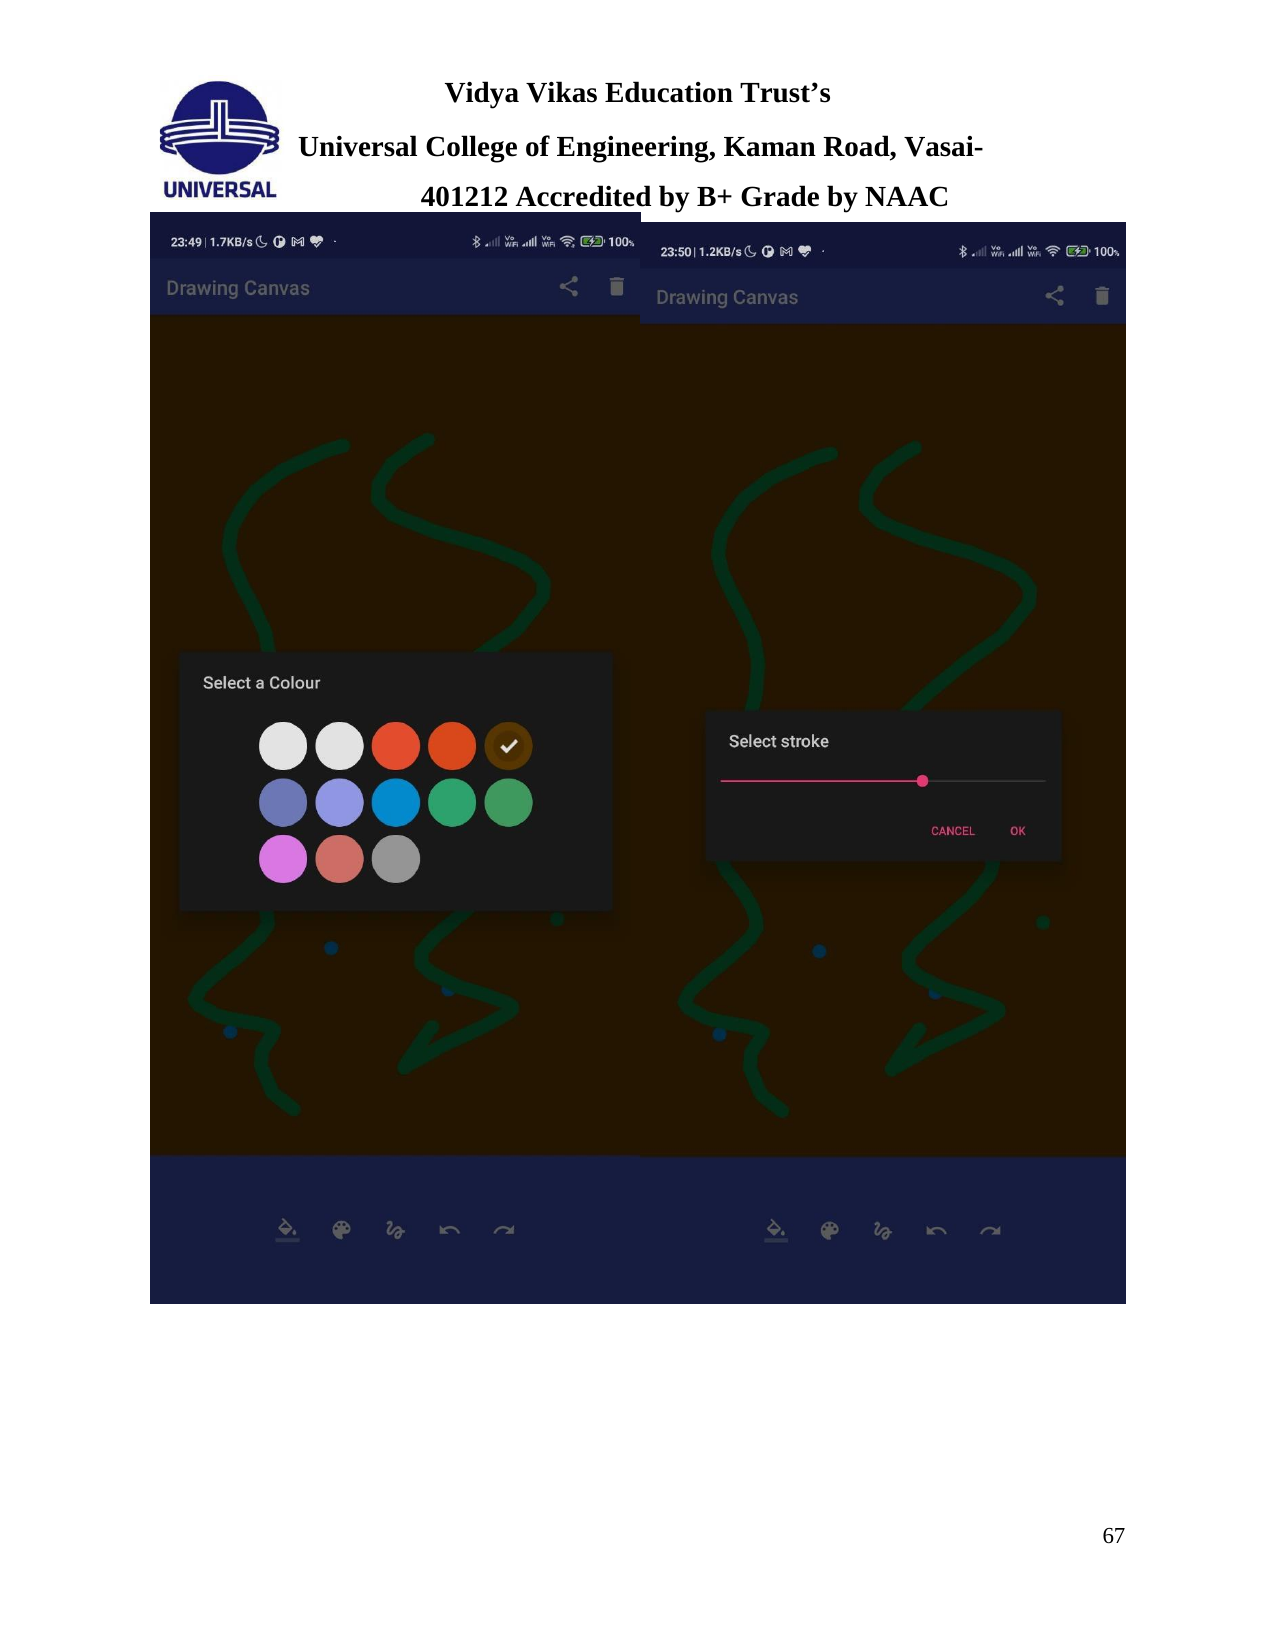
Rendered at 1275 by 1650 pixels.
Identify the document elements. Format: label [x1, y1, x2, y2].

picture [150, 212, 1126, 1304]
picture [159, 75, 285, 200]
